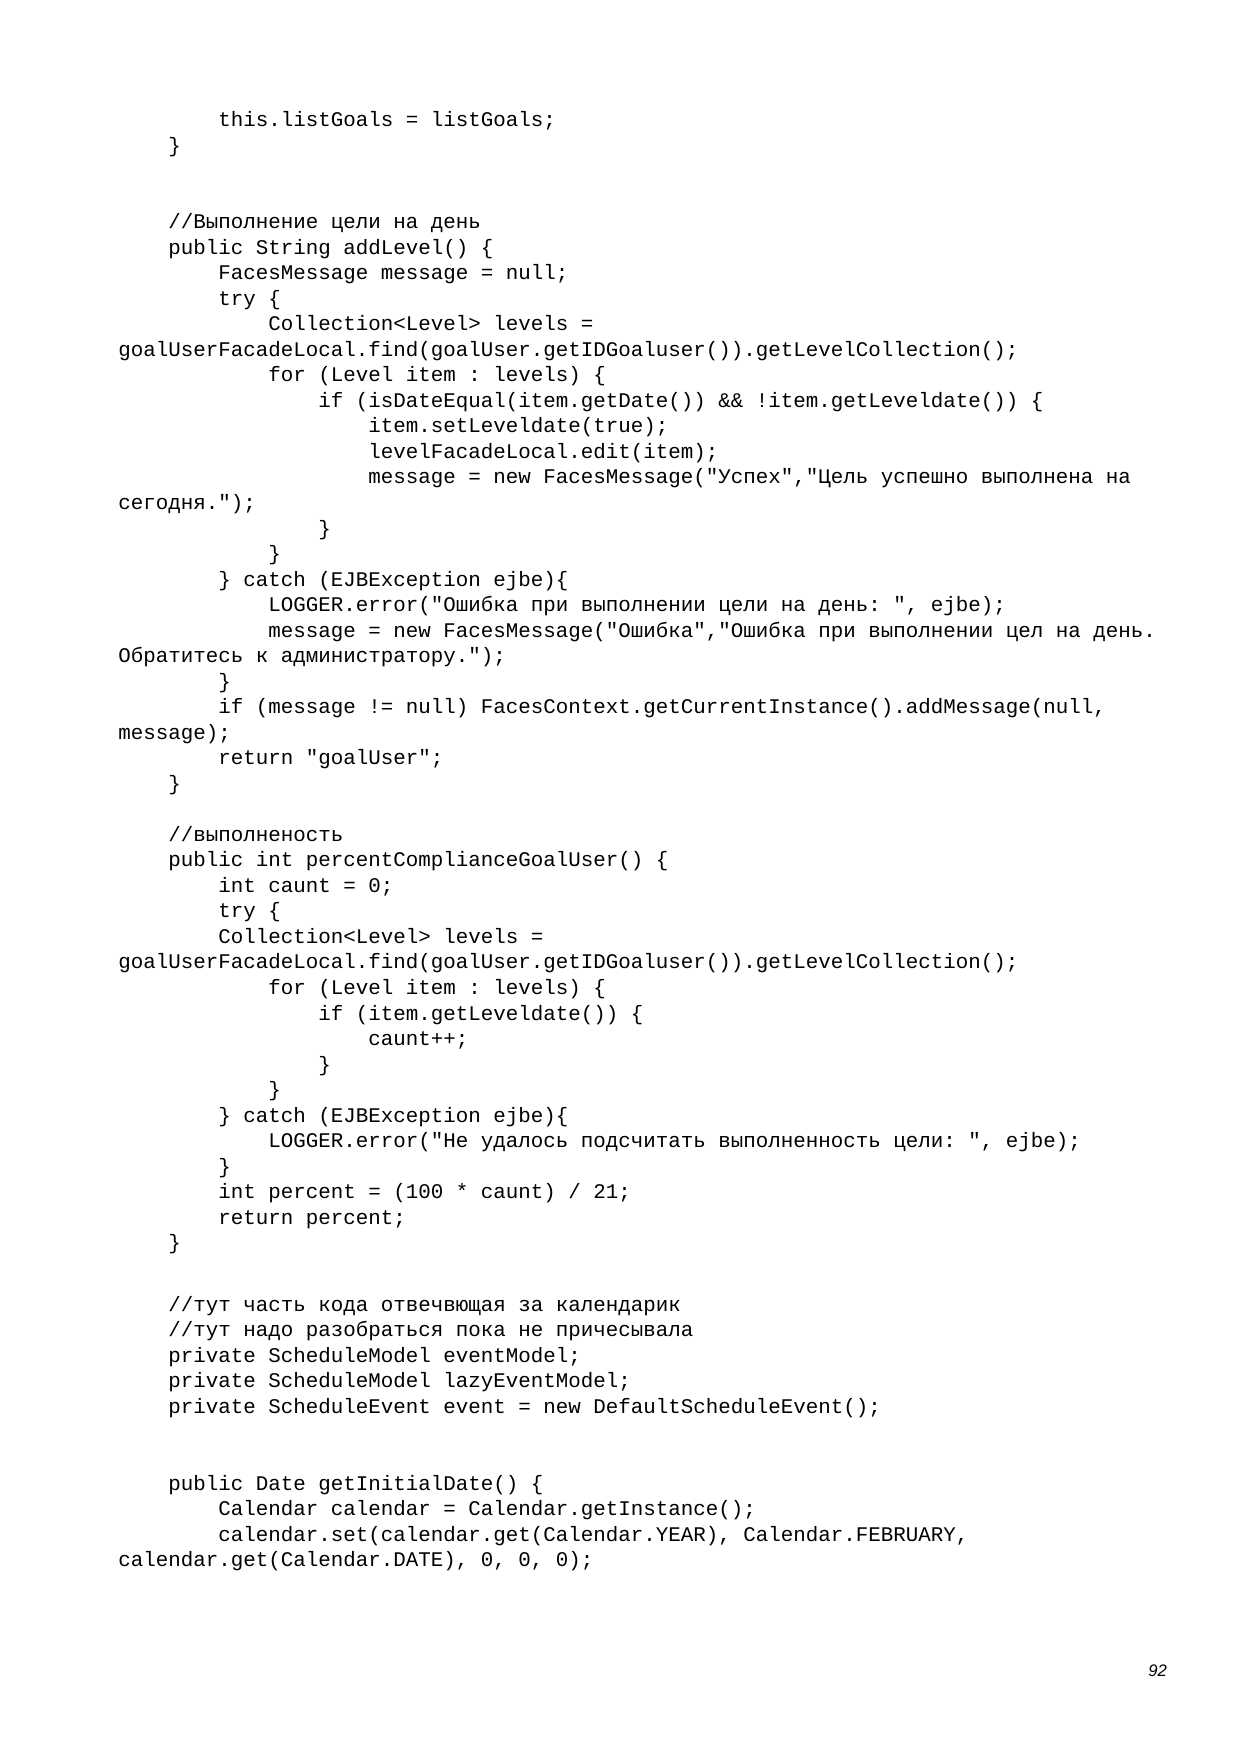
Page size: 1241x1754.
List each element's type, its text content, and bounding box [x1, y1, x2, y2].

text } [118, 1156, 1194, 1179]
text //тут надо разобраться пока не причесывала [118, 1319, 1194, 1343]
text for (Level item : levels) { [118, 364, 1194, 388]
text //тут часть кода отвечвющая за календарик [118, 1294, 1194, 1317]
text return percent; [118, 1207, 1194, 1230]
text item.setLeveldate(true); [118, 416, 1194, 439]
text public Date getInitialDate() { [118, 1472, 1194, 1496]
text levelFacadeLocal.edit(item); [118, 441, 1194, 465]
text } [118, 135, 1194, 158]
text } catch (EJBException ejbe){ [118, 569, 1194, 592]
text } [118, 543, 1194, 567]
text Collection<Level> levels = goalUserFacadeLocal.find(goalUser.getIDGoaluser()).getLevelCollection(); [118, 926, 1194, 975]
text //Выполнение цели на день [118, 211, 1194, 235]
text private ScheduleModel lazyEventModel; [118, 1370, 1194, 1394]
text } [118, 518, 1194, 541]
text public int percentСomplianceGoalUser() { [118, 849, 1194, 873]
text Collection<Level> levels = goalUserFacadeLocal.find(goalUser.getIDGoaluser()).getLevelCollection(); [118, 313, 1194, 363]
text message = new FacesMessage("Успех","Цель успешно выполнена на сегодня."); [118, 467, 1194, 516]
text } [118, 1053, 1194, 1077]
text LOGGER.error("Ошибка при выполнении цели на день: ", ejbe); [118, 594, 1194, 618]
text } [118, 1079, 1194, 1103]
text for (Level item : levels) { [118, 977, 1194, 1001]
text Calendar calendar = Calendar.getInstance(); [118, 1498, 1194, 1522]
text private ScheduleModel eventModel; [118, 1345, 1194, 1368]
text message = new FacesMessage("Ошибка","Ошибка при выполнении цел на день. Обратитесь к администратору."); [118, 620, 1194, 669]
text if (message != null) FacesContext.getCurrentInstance().addMessage(null, message); [118, 696, 1194, 745]
text private ScheduleEvent event = new DefaultScheduleEvent(); [118, 1396, 1194, 1419]
text int caunt = 0; [118, 875, 1194, 898]
text if (item.getLeveldate()) { [118, 1002, 1194, 1026]
text if (isDateEqual(item.getDate()) && !item.getLeveldate()) { [118, 390, 1194, 414]
text } catch (EJBException ejbe){ [118, 1104, 1194, 1128]
text caunt++; [118, 1028, 1194, 1052]
text //выполненость [118, 824, 1194, 847]
text FacesMessage message = null; [118, 262, 1194, 286]
text return "goalUser"; [118, 747, 1194, 771]
text this.listGoals = listGoals; [118, 109, 1194, 133]
text try { [118, 900, 1194, 924]
text } [118, 1232, 1194, 1256]
text public String addLevel() { [118, 237, 1194, 261]
text } [118, 671, 1194, 694]
text LOGGER.error("Не удалось подсчитать выполненность цели: ", ejbe); [118, 1130, 1194, 1154]
text } [118, 773, 1194, 796]
text try { [118, 288, 1194, 312]
text calendar.set(calendar.get(Calendar.YEAR), Calendar.FEBRUARY, calendar.get(Calendar.DATE), 0, 0, 0); [118, 1523, 1194, 1573]
text int percent = (100 * caunt) / 21; [118, 1181, 1194, 1205]
